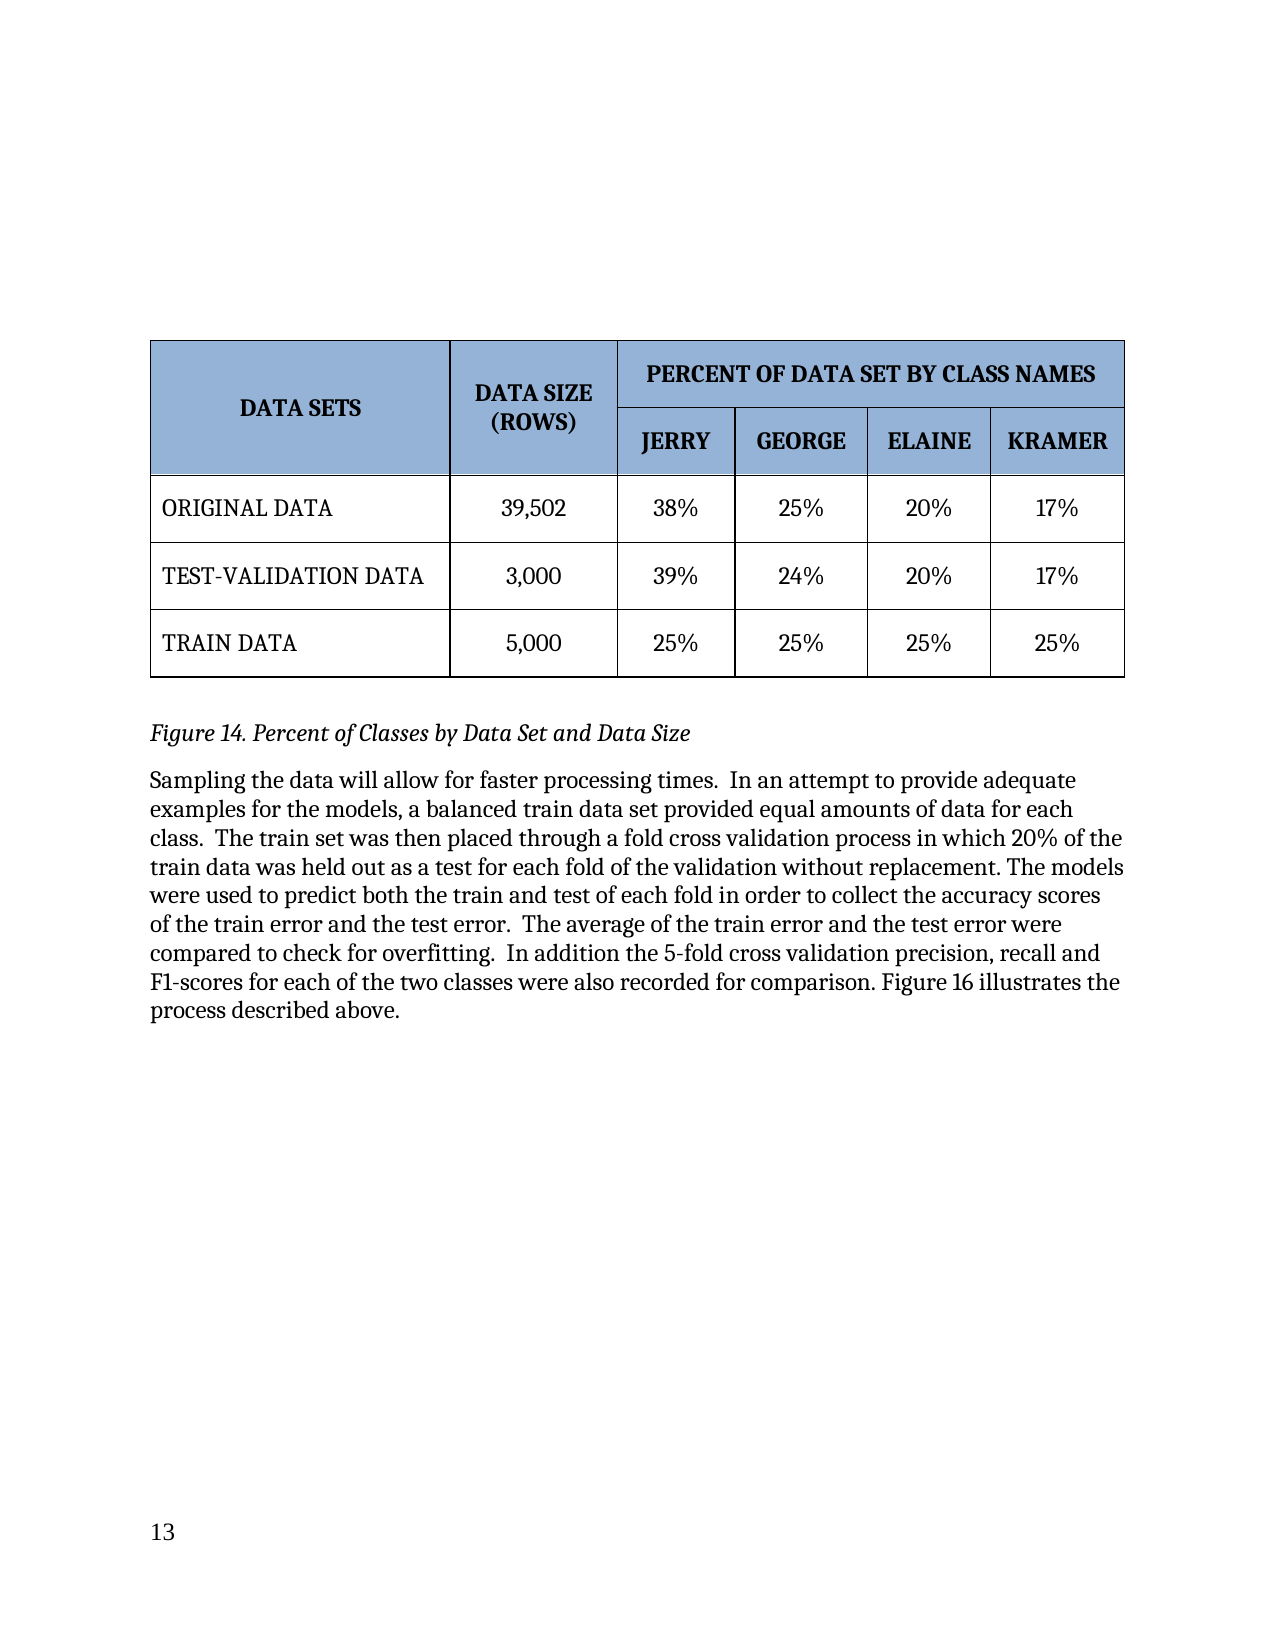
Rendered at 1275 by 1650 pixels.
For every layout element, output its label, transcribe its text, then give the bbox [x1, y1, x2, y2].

table_cell 25% [868, 610, 990, 676]
table_cell 38% [618, 476, 734, 542]
table_cell GEORGE [736, 408, 867, 474]
table_cell 25% [736, 610, 867, 676]
text Figure 14. Percent of Classes by Data Set and Data Size [150, 719, 1125, 747]
table_cell 39,502 [451, 476, 617, 542]
table_header DATA SIZE (ROWS) [451, 341, 617, 474]
table_cell 25% [618, 610, 734, 676]
table_cell 5,000 [451, 610, 617, 676]
table_cell 3,000 [451, 543, 617, 609]
table_cell TEST-VALIDATION DATA [151, 543, 449, 609]
table_cell 25% [991, 610, 1124, 676]
table_cell ELAINE [868, 408, 990, 474]
table_cell 24% [736, 543, 867, 609]
text Sampling the data will allow for faster processing times. In an attempt to provide adequate examples for the models, a balanced train data set provided equal amounts of data for each class. The train set was then placed through a fold cross validation process in which 20% of the train data was held out as a test for each fold of the validation without replacement. The models were used to predict both the train and test of each fold in order to collect the accuracy scores of the train error and the test error. The average of the train error and the test error were compared to check for overfitting. In addition the 5-fold cross validation precision, recall and F1-scores for each of the two classes were also recorded for comparison. Figure 16 illustrates the process described above. [150, 766, 1125, 1025]
table_cell 17% [991, 476, 1124, 542]
table_cell 20% [868, 476, 990, 542]
table_cell 39% [618, 543, 734, 609]
table_header DATA SETS [151, 341, 449, 474]
table_cell ORIGINAL DATA [151, 476, 449, 542]
table_cell 20% [868, 543, 990, 609]
table_cell 25% [736, 476, 867, 542]
table_header PERCENT OF DATA SET BY CLASS NAMES [618, 341, 1124, 407]
table_cell 17% [991, 543, 1124, 609]
table_cell KRAMER [991, 408, 1124, 474]
table_cell JERRY [618, 408, 734, 474]
table_cell TRAIN DATA [151, 610, 449, 676]
